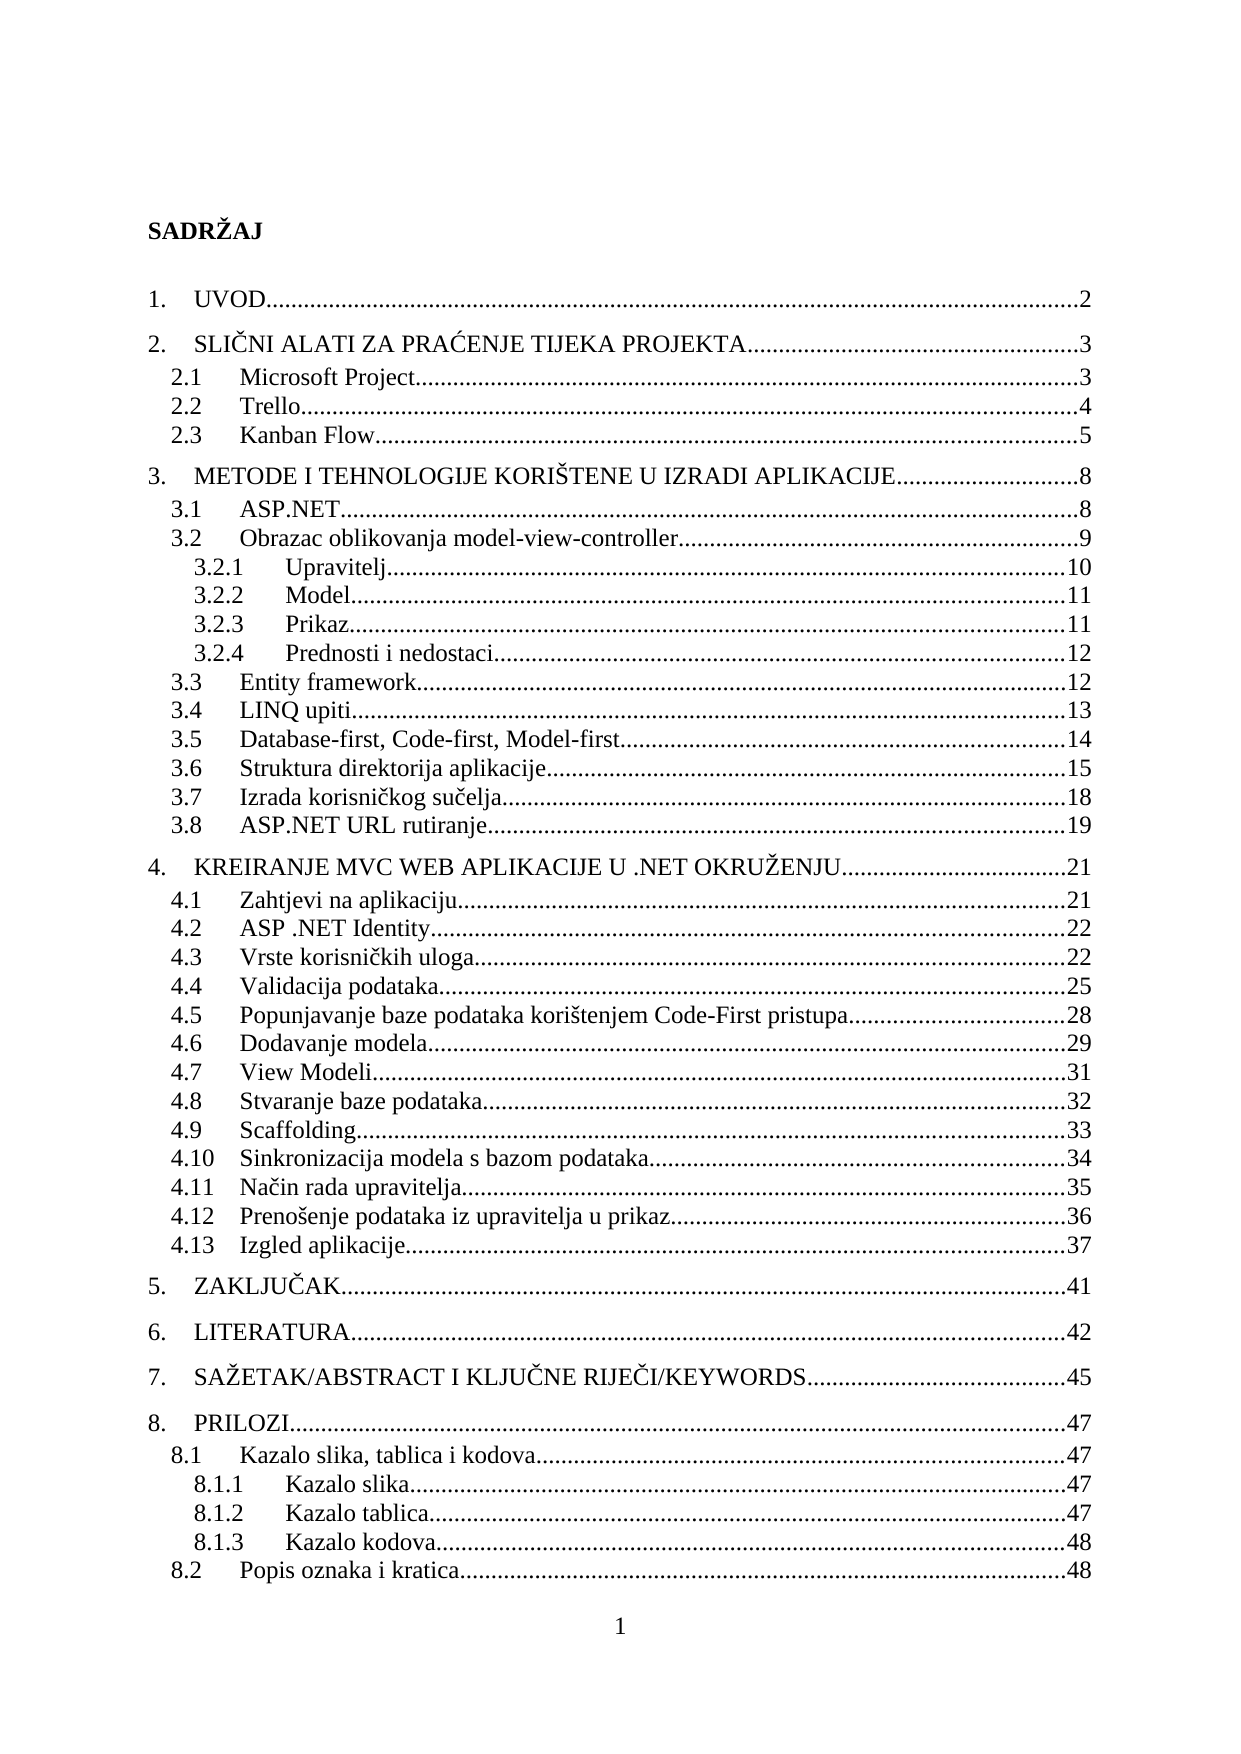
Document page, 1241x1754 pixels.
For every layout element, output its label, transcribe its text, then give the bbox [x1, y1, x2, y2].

text 3.2.1 Upravitelj 10 [387, 552, 1092, 581]
text 3.3 Entity framework 12 [171, 667, 1092, 696]
text 4.1 Zahtjevi na aplikaciju 21 [171, 885, 1092, 913]
text 3. METODE I TEHNOLOGIJE KORIŠTENE U IZRADI APLIKACIJE 8 [148, 461, 1092, 490]
text 3.5 Database-first, Code-first, Model-first 14 [171, 724, 1092, 753]
text 6. LITERATURA 42 [148, 1317, 1092, 1345]
text 3.2 Obrazac oblikovanja model-view-controller 9 [171, 523, 1092, 552]
text 8.1.3 Kazalo kodova 48 [193, 1527, 1092, 1556]
text 2.1 Microsoft Project 3 [171, 362, 1092, 391]
text 4.10 Sinkronizacija modela s bazom podataka 34 [171, 1143, 1092, 1172]
text 3.2.3 Prikaz 11 [193, 609, 285, 638]
text 4.8 Stvaranje baze podataka 32 [171, 1086, 1092, 1115]
text 4.7 View Modeli 31 [171, 1057, 1092, 1086]
text 8.1.2 Kazalo tablica 47 [193, 1498, 1092, 1527]
text 2.2 Trello 4 [171, 391, 1092, 420]
text 4.4 Validacija podataka 25 [171, 971, 1092, 1000]
text 4.2 ASP .NET Identity 22 [171, 913, 1092, 942]
text 3.2.3 Prikaz 11 [349, 609, 1092, 638]
text 3.2.2 Model 11 [193, 581, 1092, 609]
text 3.1 ASP.NET 8 [171, 494, 1092, 523]
text 3.6 Struktura direktorija aplikacije 15 [171, 753, 1092, 782]
text 5. ZAKLJUČAK 41 [148, 1271, 1092, 1300]
text 3.2.4 Prednosti i nedostaci 12 [193, 638, 1092, 667]
text 4.5 Popunjavanje baze podataka korištenjem Code-First pristupa 28 [171, 1000, 1092, 1028]
text 4.13 Izgled aplikacije 37 [171, 1230, 1092, 1258]
text 8.1.1 Kazalo slika 47 [193, 1469, 1092, 1498]
text 1. UVOD 2 [148, 284, 1092, 313]
text 4.3 Vrste korisničkih uloga 22 [171, 942, 1092, 971]
text 8. PRILOZI 47 [148, 1408, 1092, 1436]
text 4. KREIRANJE MVC WEB APLIKACIJE U .NET OKRUŽENJU 21 [148, 852, 1092, 881]
text 4.12 Prenošenje podataka iz upravitelja u prikaz 36 [171, 1201, 1092, 1230]
text 3.2.1 Upravitelj 10 [193, 552, 285, 581]
text 4.11 Način rada upravitelja 35 [171, 1172, 1092, 1201]
text 3.7 Izrada korisničkog sučelja 18 [171, 782, 1092, 811]
text 2.3 Kanban Flow 5 [171, 420, 1092, 449]
text 8.2 Popis oznaka i kratica 48 [171, 1556, 1092, 1584]
text 2. SLIČNI ALATI ZA PRAĆENJE TIJEKA PROJEKTA 3 [148, 329, 1092, 358]
text SADRŽAJ [148, 216, 1092, 244]
text 4.6 Dodavanje modela 29 [171, 1028, 1092, 1057]
text 3.8 ASP.NET URL rutiranje 19 [171, 811, 1092, 839]
text 7. SAŽETAK/ABSTRACT I KLJUČNE RIJEČI/KEYWORDS 45 [148, 1362, 1092, 1391]
text 8.1 Kazalo slika, tablica i kodova 47 [171, 1441, 1092, 1469]
text 4.9 Scaffolding 33 [171, 1115, 1092, 1143]
text 3.4 LINQ upiti 13 [171, 696, 1092, 724]
